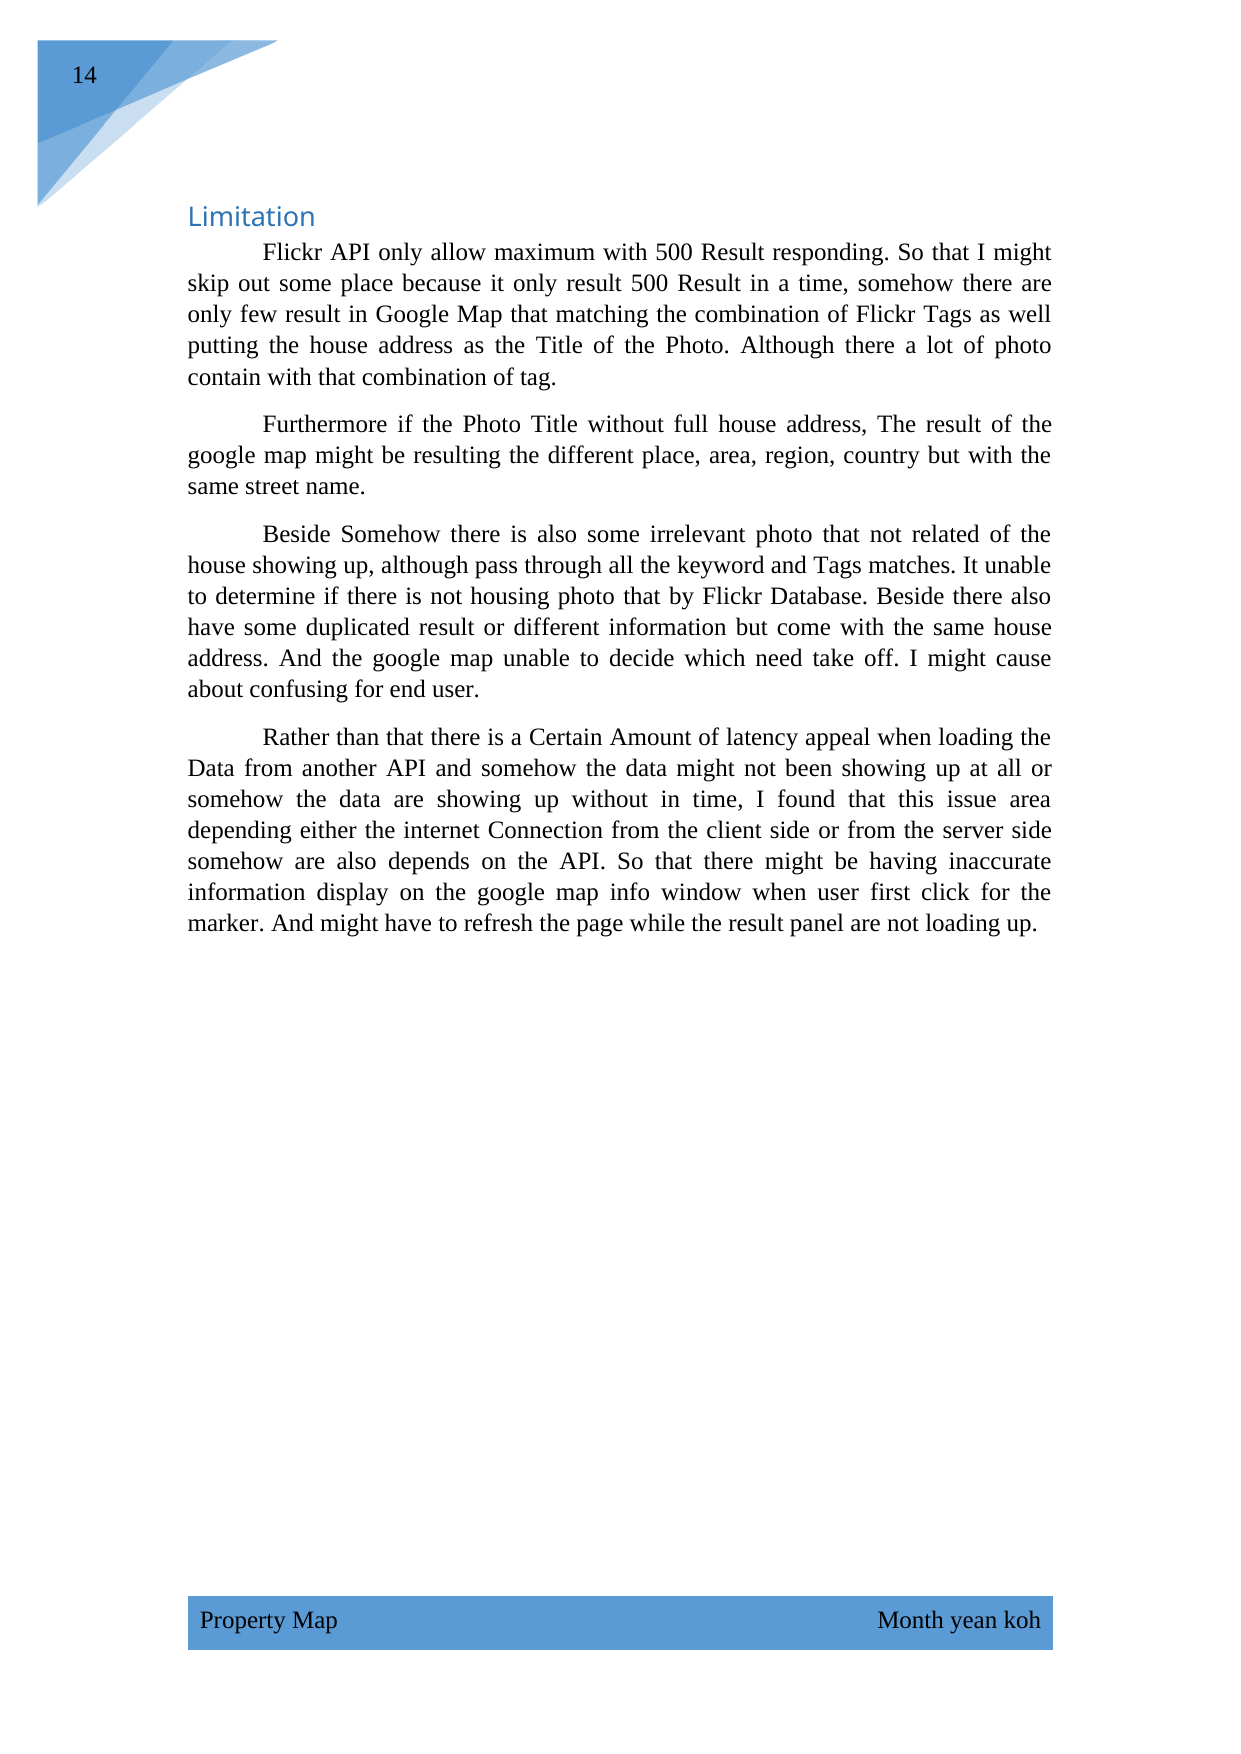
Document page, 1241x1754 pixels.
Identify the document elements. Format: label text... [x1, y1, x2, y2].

text Furthermore if the Photo Title without full house address, The result of the google map might be resulting the different place, area, region, country but with the same street name. [187, 409, 1053, 500]
text Rather than that there is a Certain Amount of latency appeal when loading the Data from another API and somehow the data might not been showing up at all or somehow the data are showing up without in time, I found that this issue area depending either the internet Connection from the client side or from the server side somehow are also depends on the API. So that there might be having inaccurate information display on the google map info window when user first click for the marker. And might have to refresh the page while the result panel are not loading up. [187, 722, 1053, 937]
text Flickr API only allow maximum with 500 Result responding. So that I might skip out some place because it only result 500 Result in a time, somehow there are only few result in Google Map that matching the combination of Flickr Tags as well putting the house address as the Title of the Photo. Although there a lot of photo contain with that combination of tag. [187, 237, 1053, 390]
text Beside Somehow there is also some irrelevant photo that not related of the house showing up, although pass through all the keyword and Tags matches. It unable to determine if there is not housing photo that by Flickr Database. Beside there also have some duplicated result or different information but come with the same house address. And the google map unable to decide which need take off. I might cause about confusing for end user. [187, 519, 1053, 703]
picture [37, 40, 279, 209]
subtitle Limitation [187, 198, 1053, 234]
